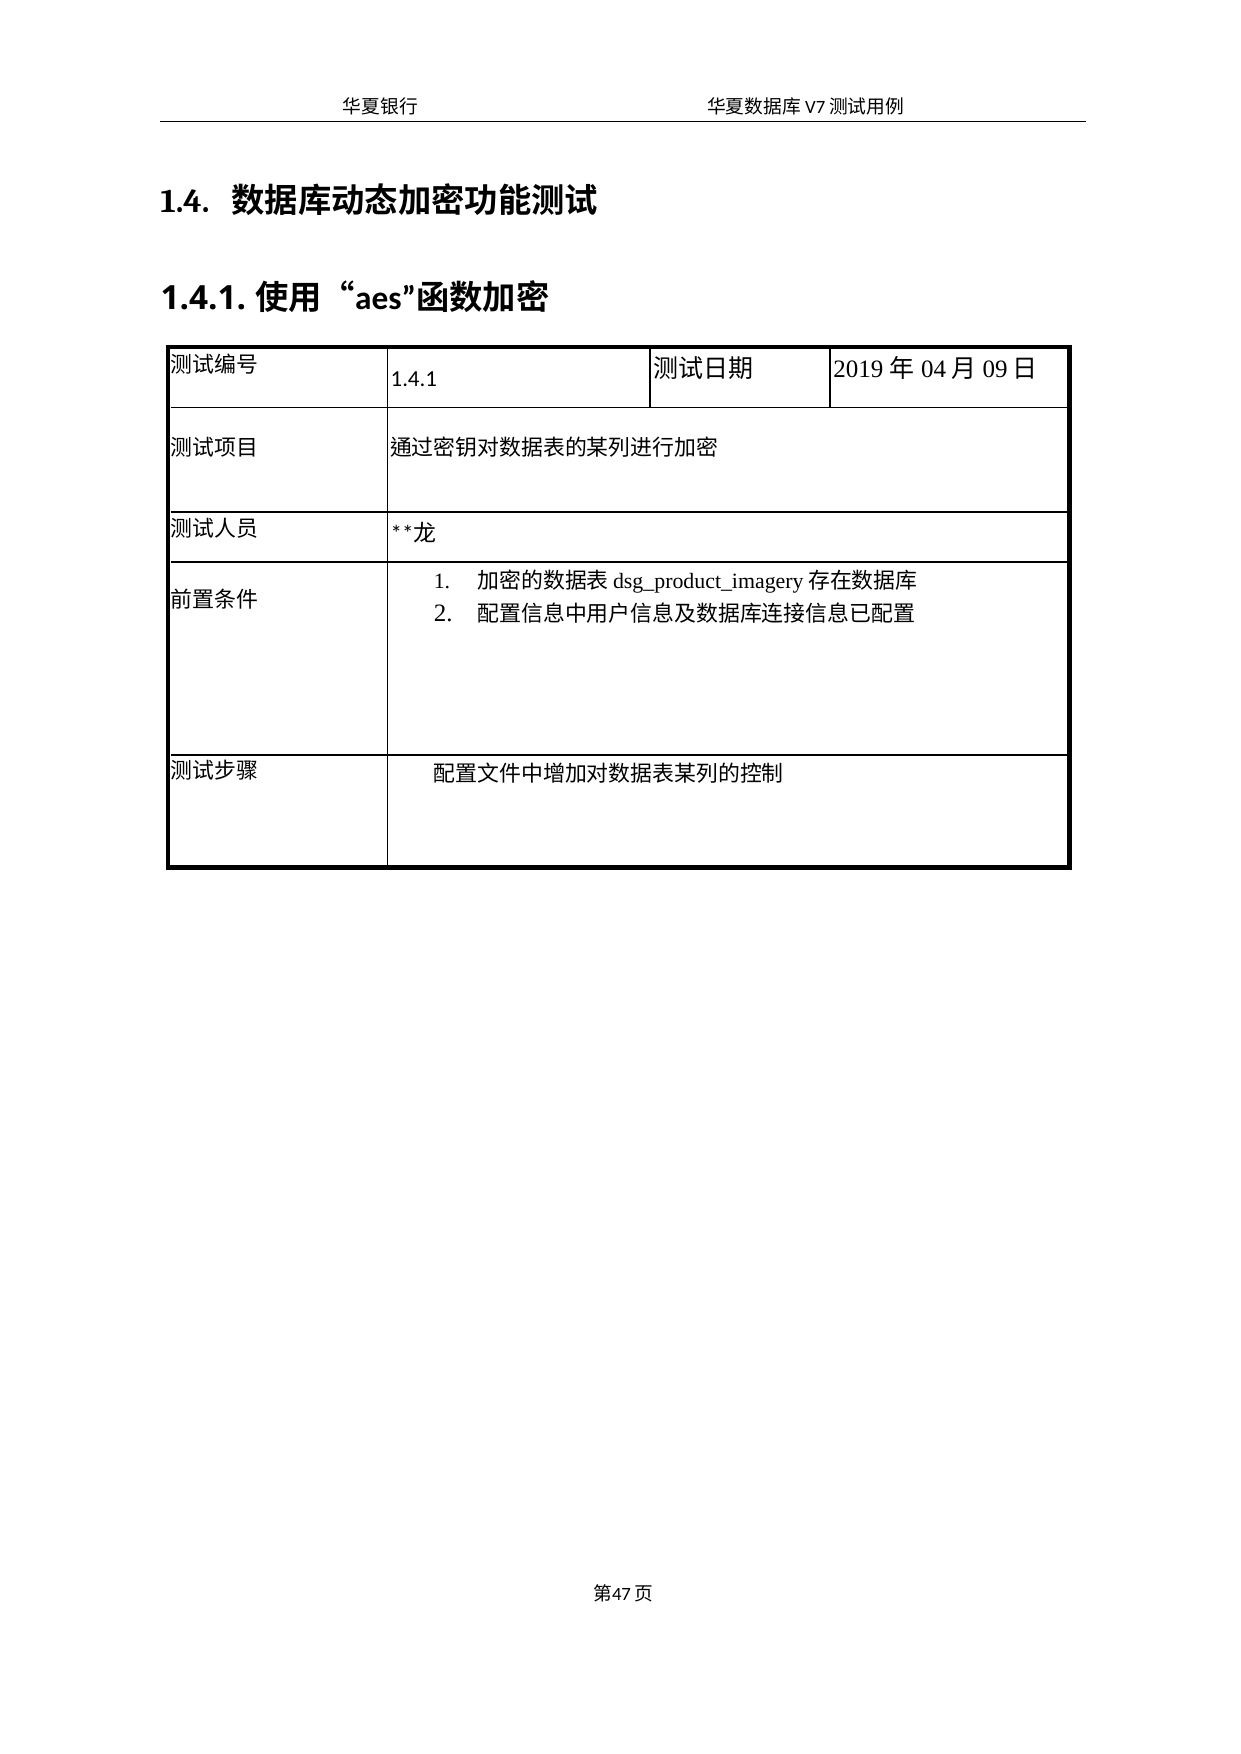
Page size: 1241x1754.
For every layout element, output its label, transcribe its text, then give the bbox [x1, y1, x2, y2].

table_cell 加密的数据表dsg_product_imagery存在数据库 配置信息中用户信息及数据库连接信息已配置 [388, 563, 1067, 754]
table_header 2019 年 04月 09日 [831, 349, 1067, 407]
table_cell 测试步骤 [170, 755, 387, 865]
table_cell 测试项目 [170, 408, 387, 511]
table_header 测试日期 [651, 349, 829, 407]
table_cell 配置文件中增加对数据表某列的控制 [388, 756, 1067, 865]
table_header 测试编号 [170, 349, 387, 407]
subtitle 使用“aes”函数加密 [160, 271, 1086, 319]
table_cell **龙 [388, 513, 1067, 561]
table_cell 通过密钥对数据表的某列进行加密 [388, 408, 1067, 511]
table_cell 测试人员 [170, 512, 387, 561]
table_header 1.4.1 [388, 349, 649, 407]
subtitle 数据库动态加密功能测试 [160, 174, 1086, 222]
table_cell 前置条件 [170, 562, 387, 754]
